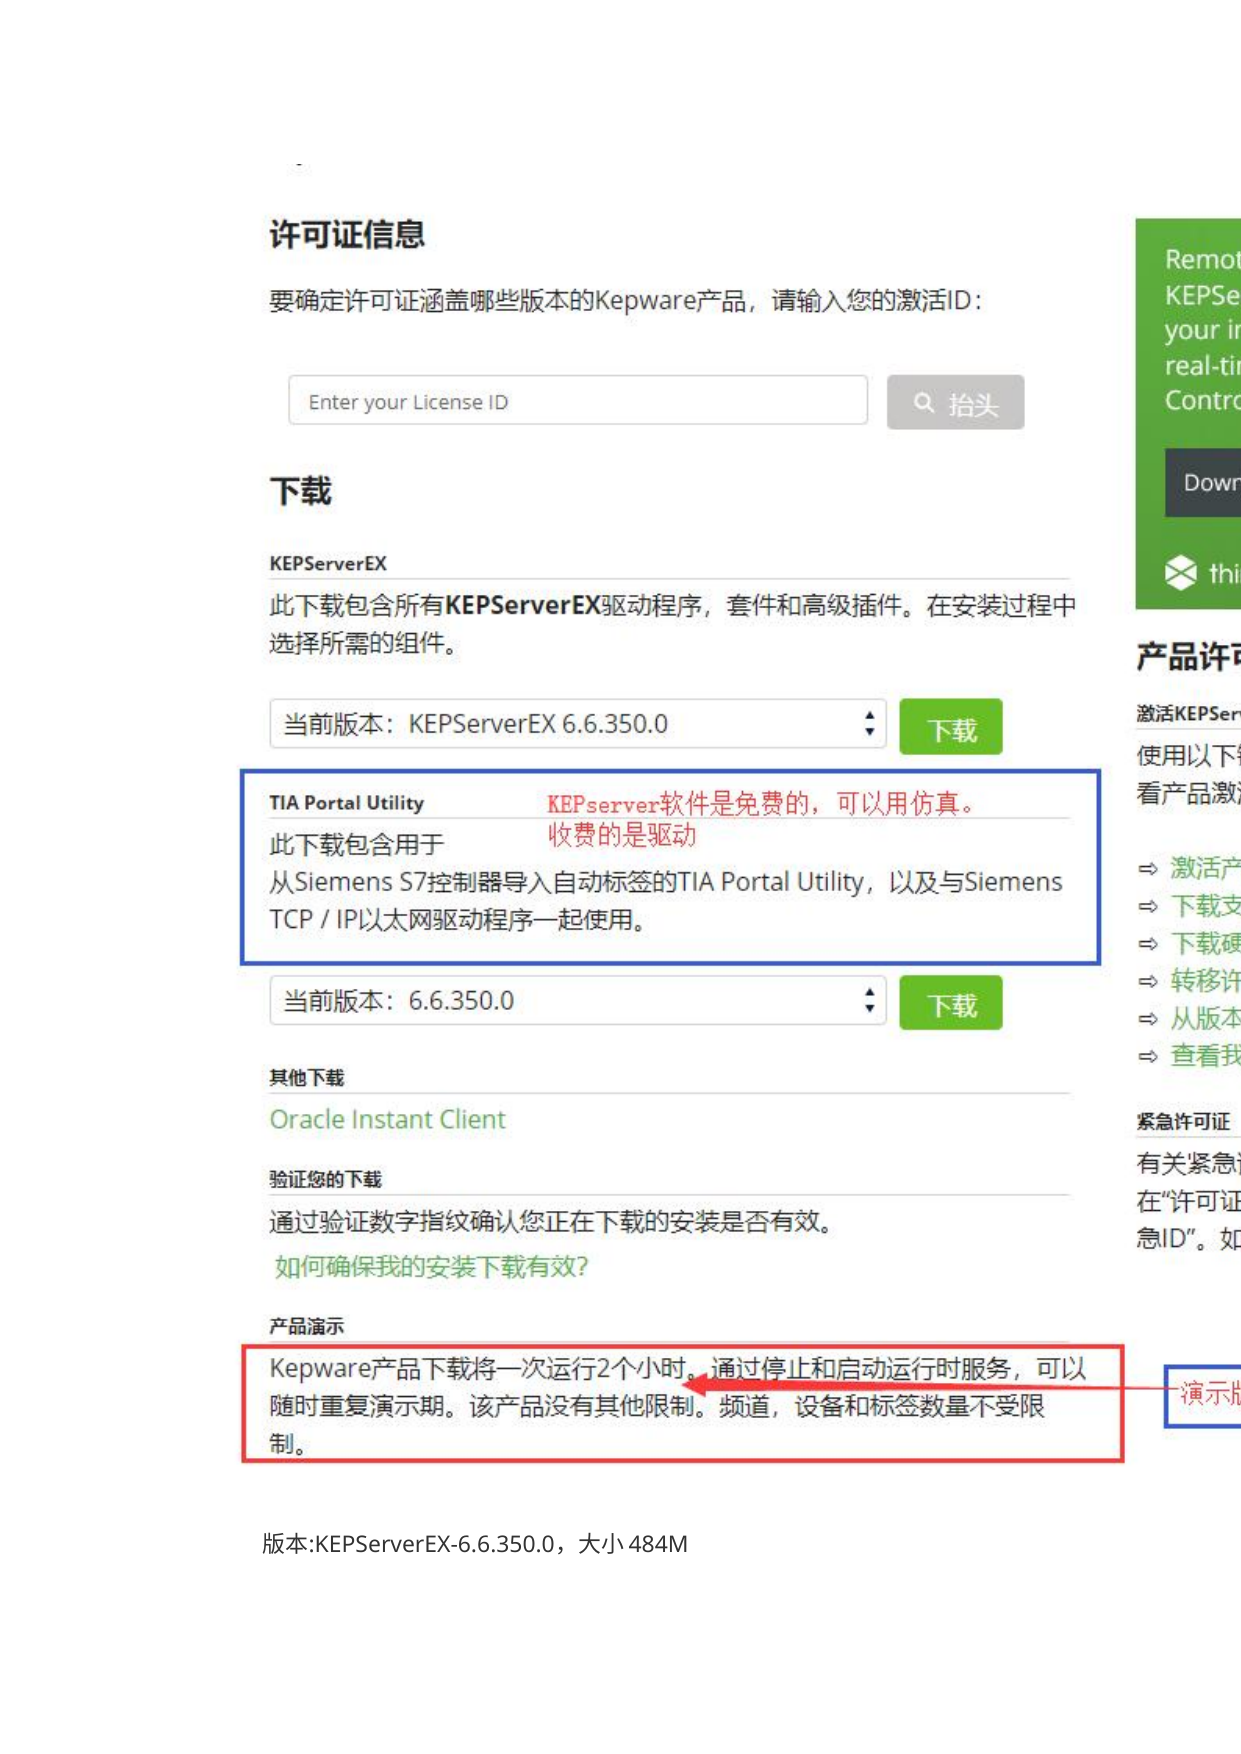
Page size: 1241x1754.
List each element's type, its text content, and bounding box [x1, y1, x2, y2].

text 版本:KEPServerEX-6.6.350.0，大小484M [262, 1510, 978, 1575]
picture [187, 164, 1241, 1493]
